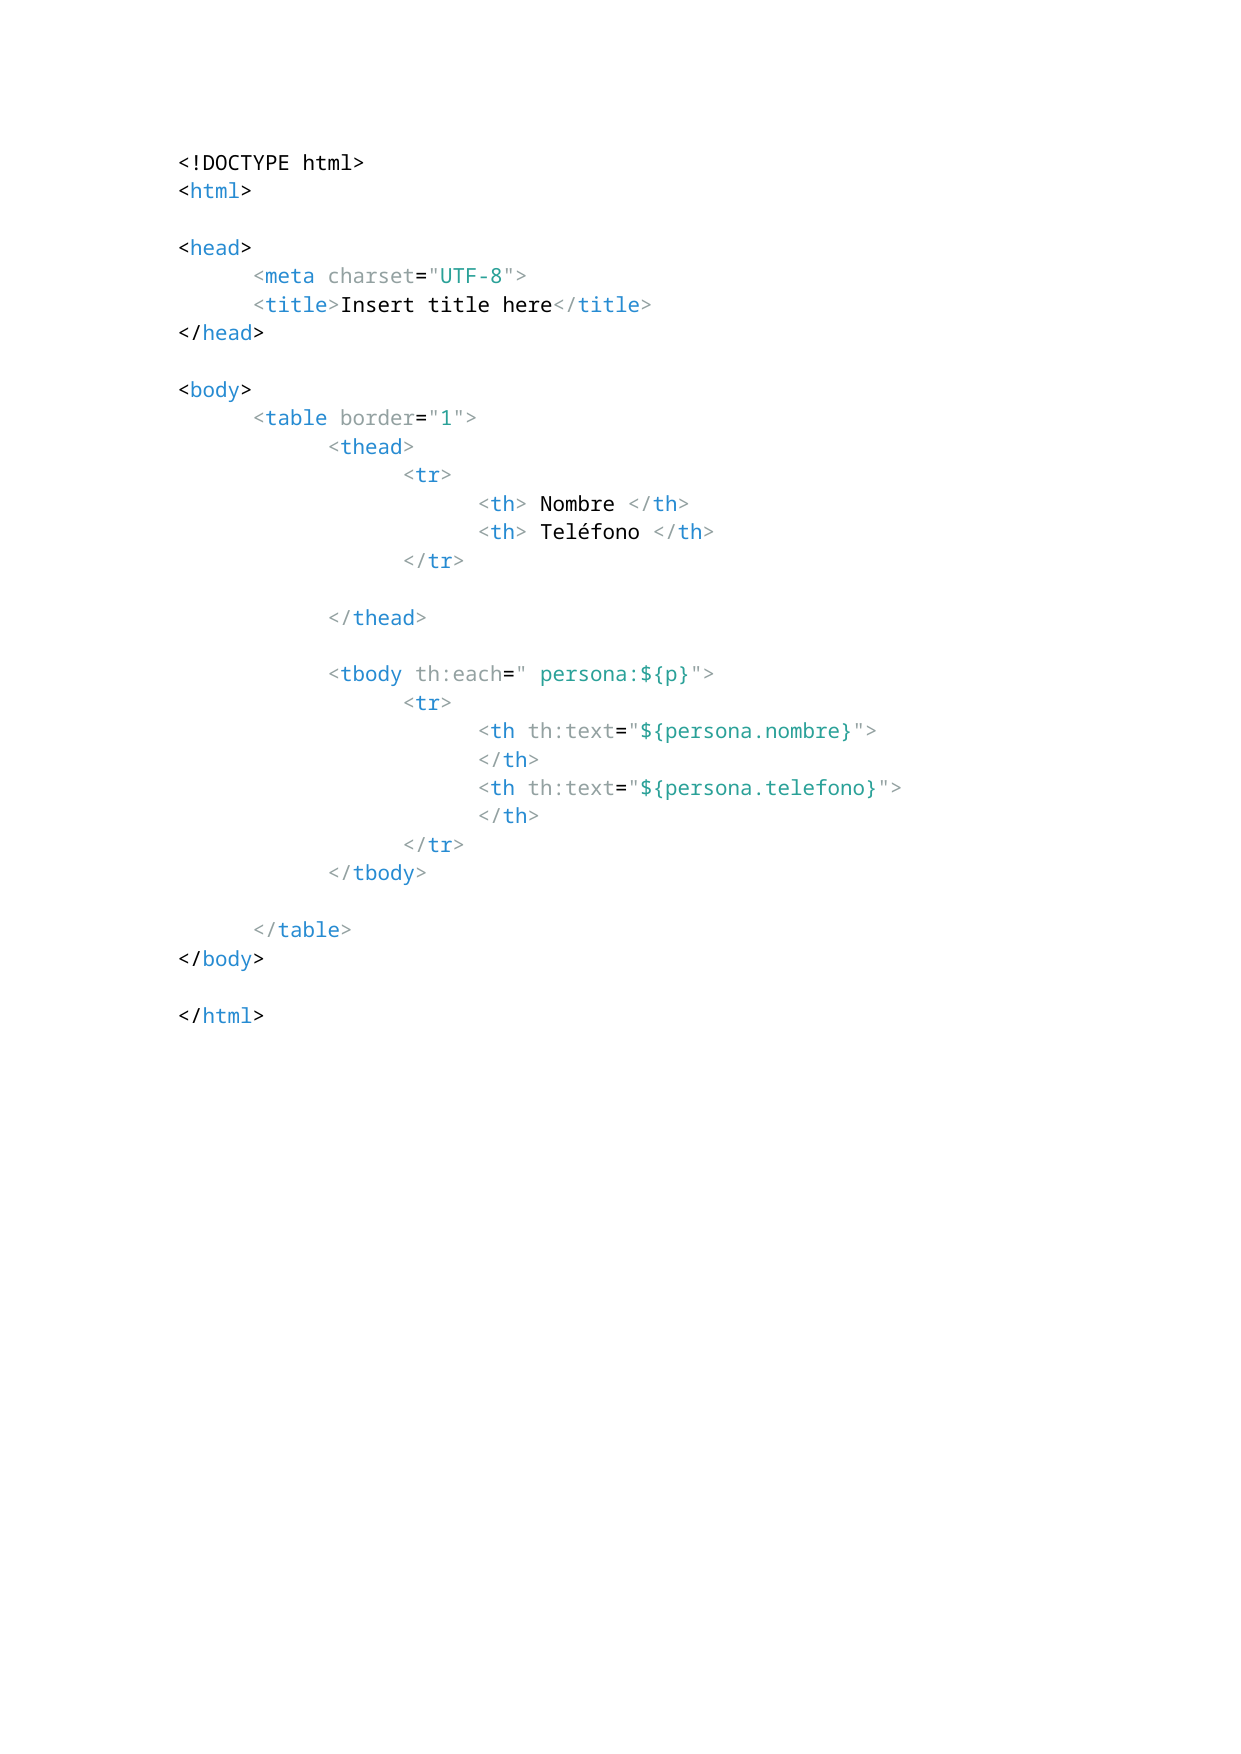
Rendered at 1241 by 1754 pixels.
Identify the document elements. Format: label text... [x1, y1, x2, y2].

text </body> [177, 944, 1063, 972]
text </table> [177, 915, 1063, 944]
text </tr> [177, 830, 1063, 858]
text <tr> [177, 688, 1063, 716]
text <tbody th:each=" persona:${p}"> [177, 659, 1063, 688]
text <th> Nombre </th> [177, 489, 1063, 517]
text <table border="1"> [177, 403, 1063, 432]
text <body> [177, 375, 1063, 403]
text <th th:text="${persona.nombre}"> [177, 716, 1063, 745]
text </thead> [177, 603, 1063, 631]
text <thead> [177, 432, 1063, 460]
text </th> [177, 745, 1063, 773]
text </tr> [177, 546, 1063, 574]
text </head> [177, 318, 1063, 347]
text <title>Insert title here</title> [177, 290, 1063, 318]
text <!DOCTYPE html> [177, 148, 1063, 176]
text <th th:text="${persona.telefono}"> [177, 773, 1063, 802]
text <head> [177, 233, 1063, 261]
text <th> Teléfono </th> [177, 517, 1063, 546]
text <html> [177, 176, 1063, 204]
text <tr> [177, 460, 1063, 489]
text </tbody> [177, 858, 1063, 887]
text <meta charset="UTF-8"> [177, 261, 1063, 290]
text </html> [177, 1001, 1063, 1029]
text </th> [177, 802, 1063, 830]
